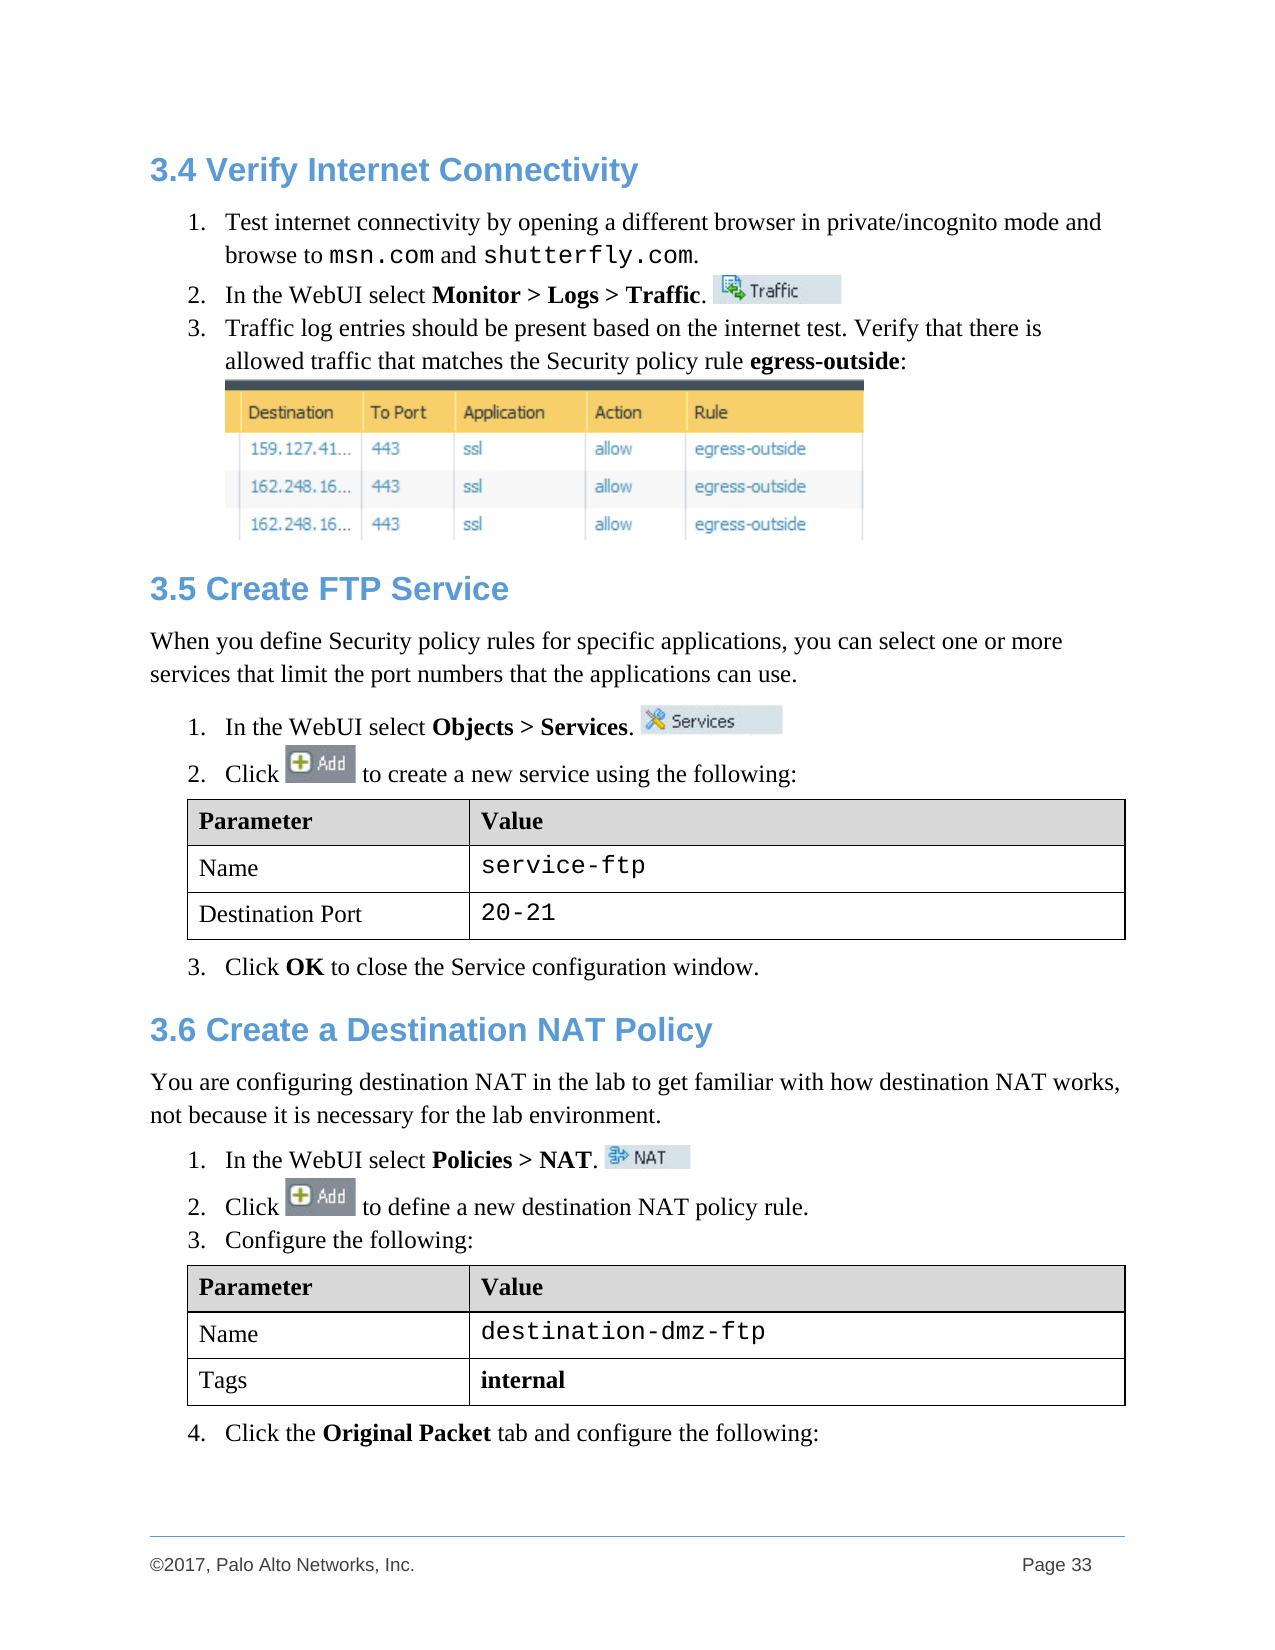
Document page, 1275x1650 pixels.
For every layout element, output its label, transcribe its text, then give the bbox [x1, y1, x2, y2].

list Click OK to close the Service configuration window. [187, 952, 1125, 981]
list Click to create a new service using the following: [187, 745, 1125, 788]
picture [225, 378, 864, 540]
picture [713, 275, 842, 304]
list Click to define a new destination NAT policy rule. [187, 1178, 1125, 1221]
list Click the Original Packet tab and configure the following: [187, 1418, 1125, 1447]
text When you define Security policy rules for specific applications, you can select one or more services that limit the port numbers that the applications can use. [150, 626, 1125, 688]
picture [604, 1145, 691, 1169]
list In the WebUI select Objects > Services. [187, 704, 1125, 741]
subtitle 3.5 Create FTP Service [150, 569, 1125, 608]
table_cell service-ftp [470, 846, 1124, 892]
table_header Parameter [188, 800, 469, 845]
table_cell destination-dmz-ftp [470, 1313, 1124, 1358]
picture [285, 745, 356, 783]
text You are configuring destination NAT in the lab to get familiar with how destination NAT works, not because it is necessary for the lab environment. [150, 1067, 1125, 1128]
list In the WebUI select Policies > NAT. [187, 1145, 1125, 1174]
subtitle 3.4 Verify Internet Connectivity [150, 150, 1125, 188]
table_cell Destination Port [188, 893, 469, 938]
table_cell 20-21 [470, 893, 1124, 938]
table_header Value [470, 800, 1124, 845]
table_header Value [470, 1266, 1124, 1311]
table_cell Name [188, 1313, 469, 1358]
list Configure the following: [187, 1226, 1125, 1254]
picture [285, 1178, 356, 1216]
picture [640, 704, 783, 736]
table_cell Tags [188, 1359, 469, 1404]
list Test internet connectivity by opening a different browser in private/incognito mode and browse to msn.com and shutterfly.com. [187, 207, 1125, 271]
table_cell internal [470, 1359, 1124, 1404]
table_header Parameter [188, 1266, 469, 1311]
list Traffic log entries should be present based on the internet test. Verify that there is allowed traffic that matches the Security policy rule egress-outside: [187, 313, 1125, 375]
list In the WebUI select Monitor > Logs > Traffic. [187, 275, 1125, 309]
table_cell Name [188, 846, 469, 892]
subtitle 3.6 Create a Destination NAT Policy [150, 1010, 1125, 1048]
